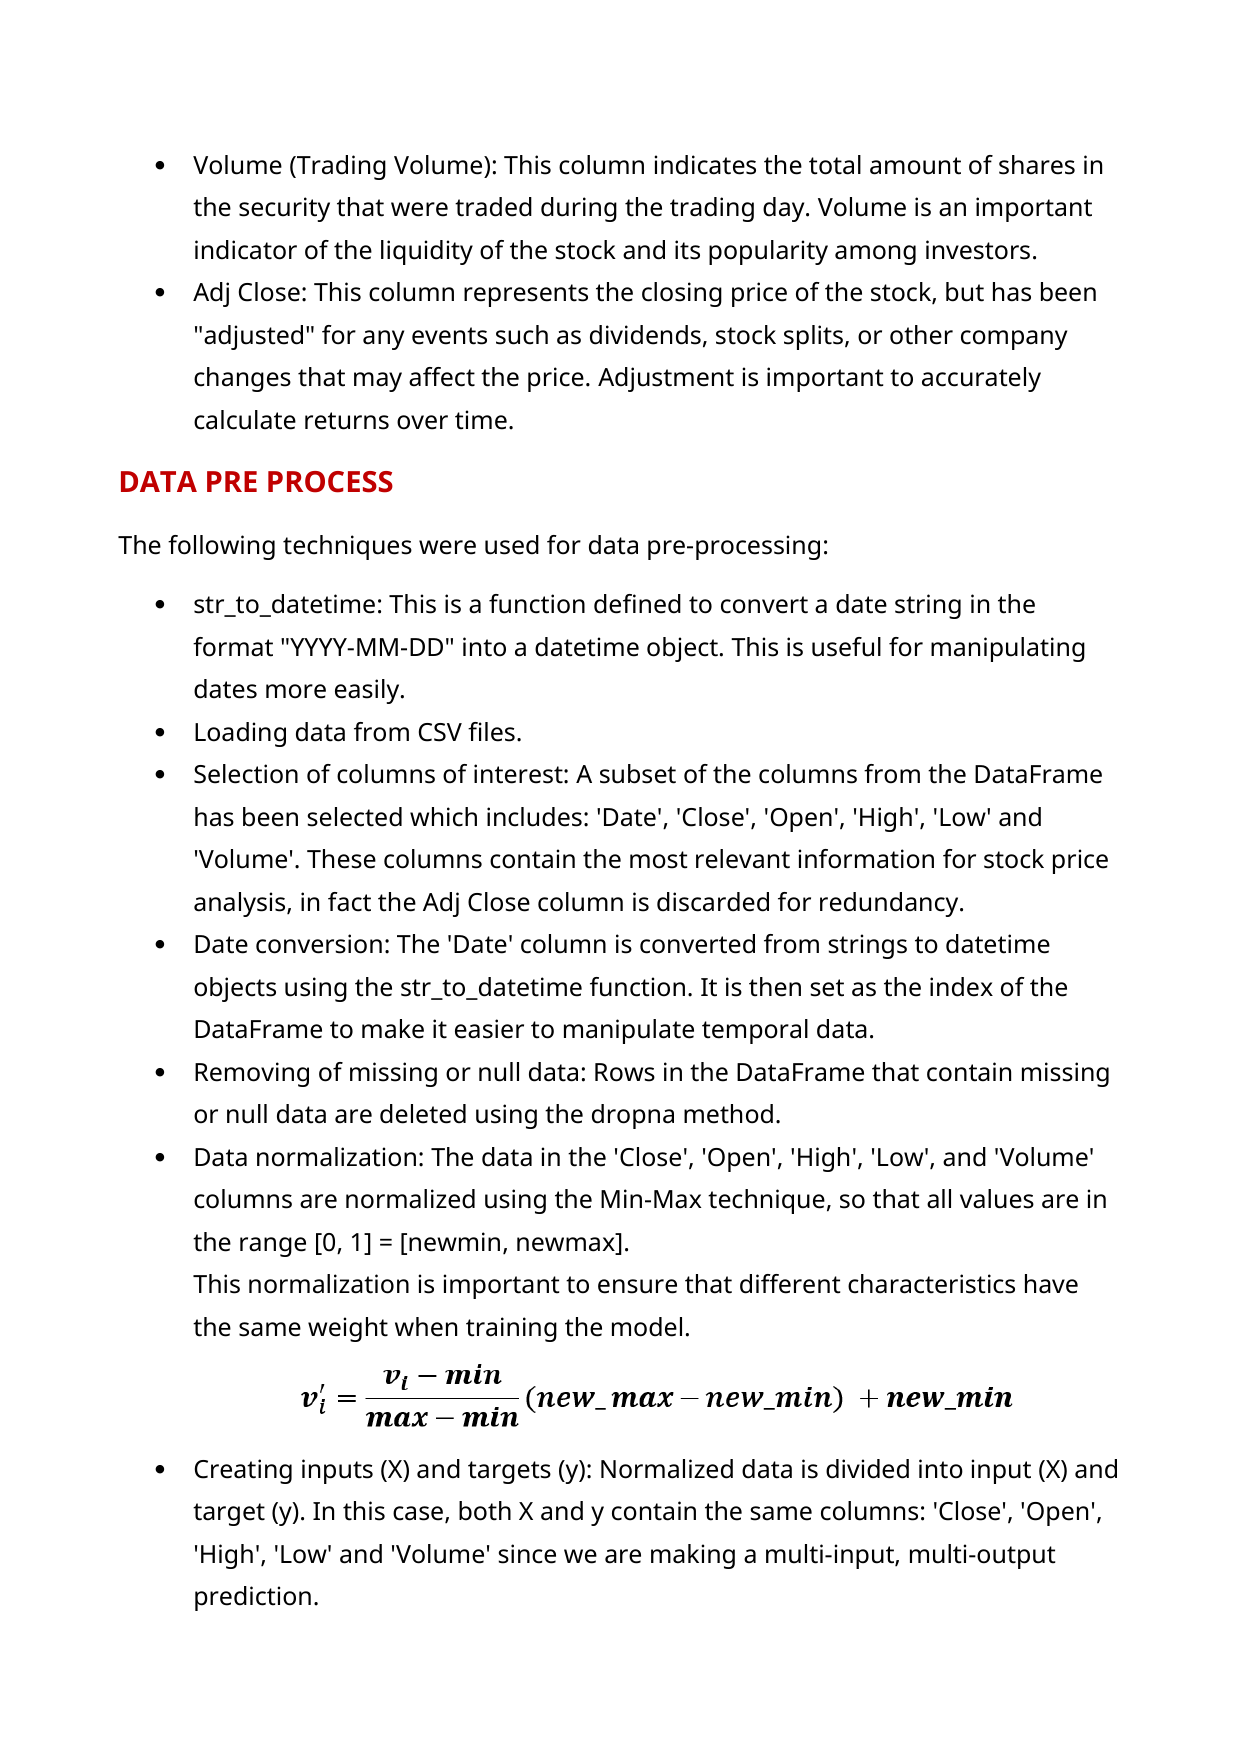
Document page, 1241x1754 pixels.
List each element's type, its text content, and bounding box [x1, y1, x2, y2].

list Adj Close: This column represents the closing price of the stock, but has been "adjusted" for any events such as dividends, stock splits, or other company changes that may affect the price. Adjustment is important to accurately calculate returns over time. [156, 275, 1122, 437]
picture [295, 1352, 1020, 1445]
list Removing of missing or null data: Rows in the DataFrame that contain missing or null data are deleted using the dropna method. [156, 1055, 1122, 1131]
text DATA PRE PROCESS [118, 462, 1122, 501]
list Volume (Trading Volume): This column indicates the total amount of shares in the security that were traded during the trading day. Volume is an important indicator of the liquidity of the stock and its popularity among investors. [156, 148, 1122, 267]
list Creating inputs (X) and targets (y): Normalized data is divided into input (X) and target (y). In this case, both X and y contain the same columns: 'Close', 'Open', 'High', 'Low' and 'Volume' since we are making a multi-input, multi-output prediction. [156, 1451, 1122, 1613]
list Date conversion: The 'Date' column is converted from strings to datetime objects using the str_to_datetime function. It is then set as the index of the DataFrame to make it easier to manipulate temporal data. [156, 927, 1122, 1046]
list Selection of columns of interest: A subset of the columns from the DataFrame has been selected which includes: 'Date', 'Close', 'Open', 'High', 'Low' and 'Volume'. These columns contain the most relevant information for stock price analysis, in fact the Adj Close column is discarded for redundancy. [156, 757, 1122, 919]
list str_to_datetime: This is a function defined to convert a date string in the format "YYYY-MM-DD" into a datetime object. This is useful for manipulating dates more easily. [156, 587, 1122, 706]
text The following techniques were used for data pre-processing: [118, 528, 1122, 562]
list Data normalization: The data in the 'Close', 'Open', 'High', 'Low', and 'Volume' columns are normalized using the Min-Max technique, so that all values are in the range [0, 1] = [newmin, newmax]. [156, 1140, 1122, 1259]
list This normalization is important to ensure that different characteristics have the same weight when training the model. [193, 1267, 1122, 1344]
list Loading data from CSV files. [156, 715, 1122, 749]
